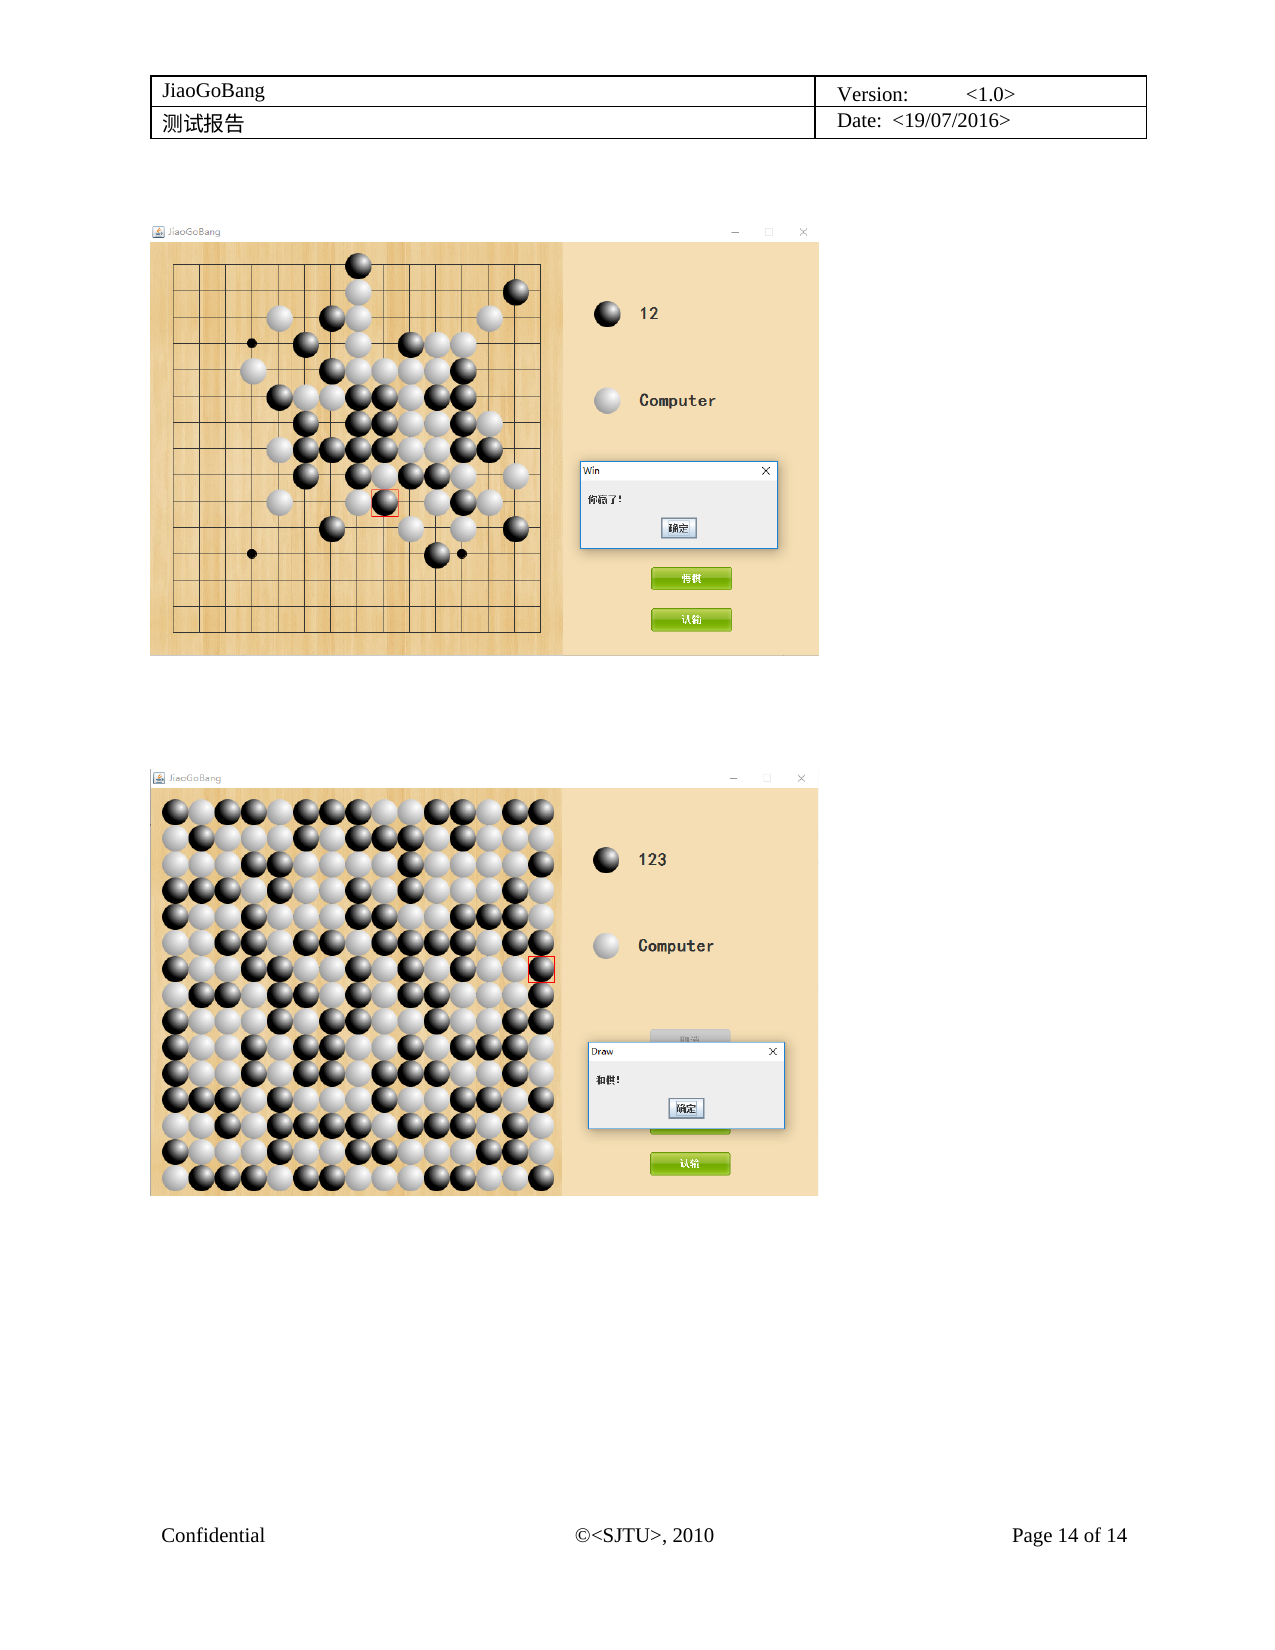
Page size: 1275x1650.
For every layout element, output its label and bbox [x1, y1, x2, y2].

picture [150, 224, 819, 656]
picture [150, 769, 819, 1196]
